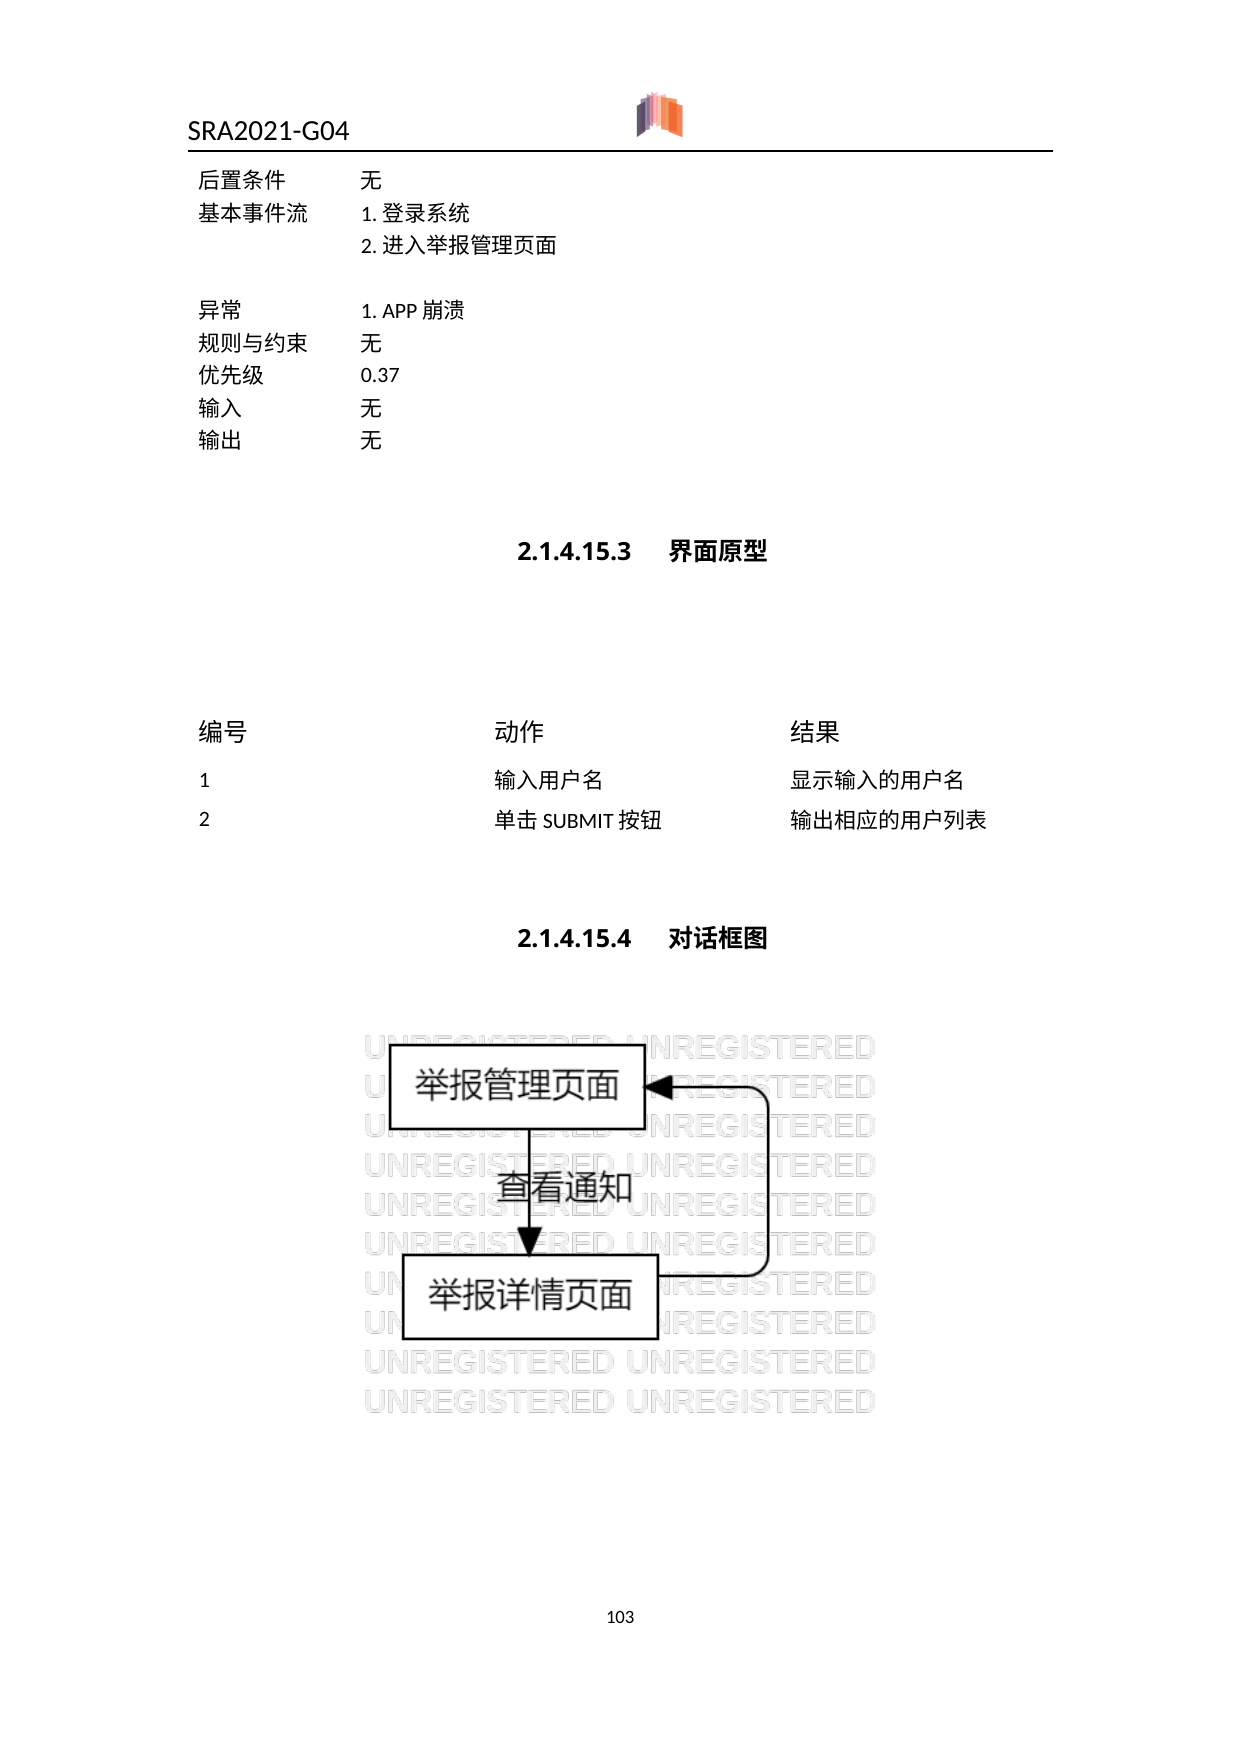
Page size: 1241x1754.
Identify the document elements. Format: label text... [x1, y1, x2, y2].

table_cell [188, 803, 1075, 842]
subtitle 界面原型 [366, 517, 1053, 582]
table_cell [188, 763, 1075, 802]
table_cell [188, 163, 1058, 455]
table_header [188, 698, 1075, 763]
picture [633, 88, 686, 141]
picture [364, 1019, 876, 1444]
subtitle 对话框图 [366, 904, 1053, 969]
